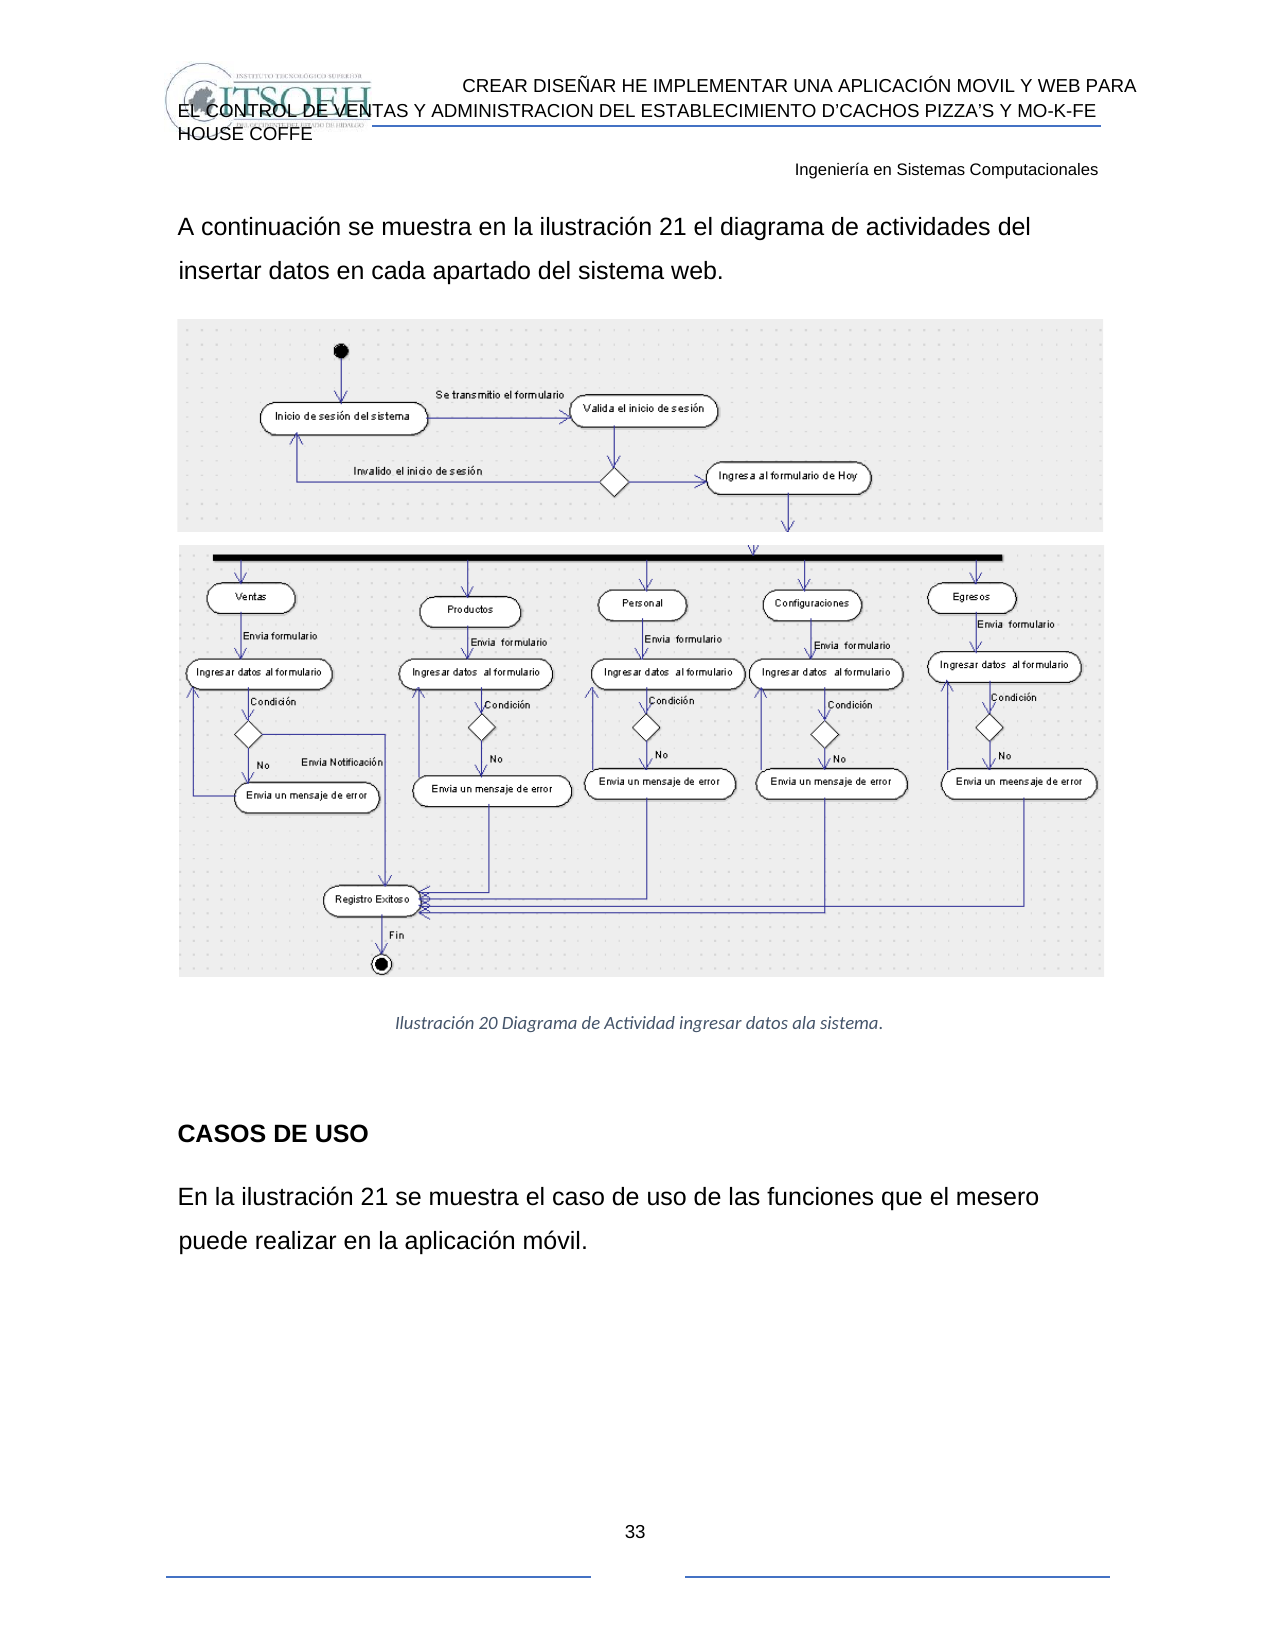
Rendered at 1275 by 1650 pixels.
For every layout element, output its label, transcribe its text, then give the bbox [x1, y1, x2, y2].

picture [177, 319, 1104, 532]
picture [194, 128, 203, 139]
text A continuación se muestra en la ilustración 21 el diagrama de actividades del insertar datos en cada apartado del sistema web. [177, 212, 1098, 284]
picture [265, 128, 274, 139]
picture [164, 61, 372, 139]
text CASOS DE USO [177, 1119, 1098, 1147]
text En la ilustración 21 se muestra el caso de uso de las funciones que el mesero puede realizar en la aplicación móvil. [177, 1182, 1098, 1254]
picture [178, 545, 1105, 977]
text Ilustración 20 Diagrama de Actividad ingresar datos ala sistema. [177, 1011, 1103, 1034]
